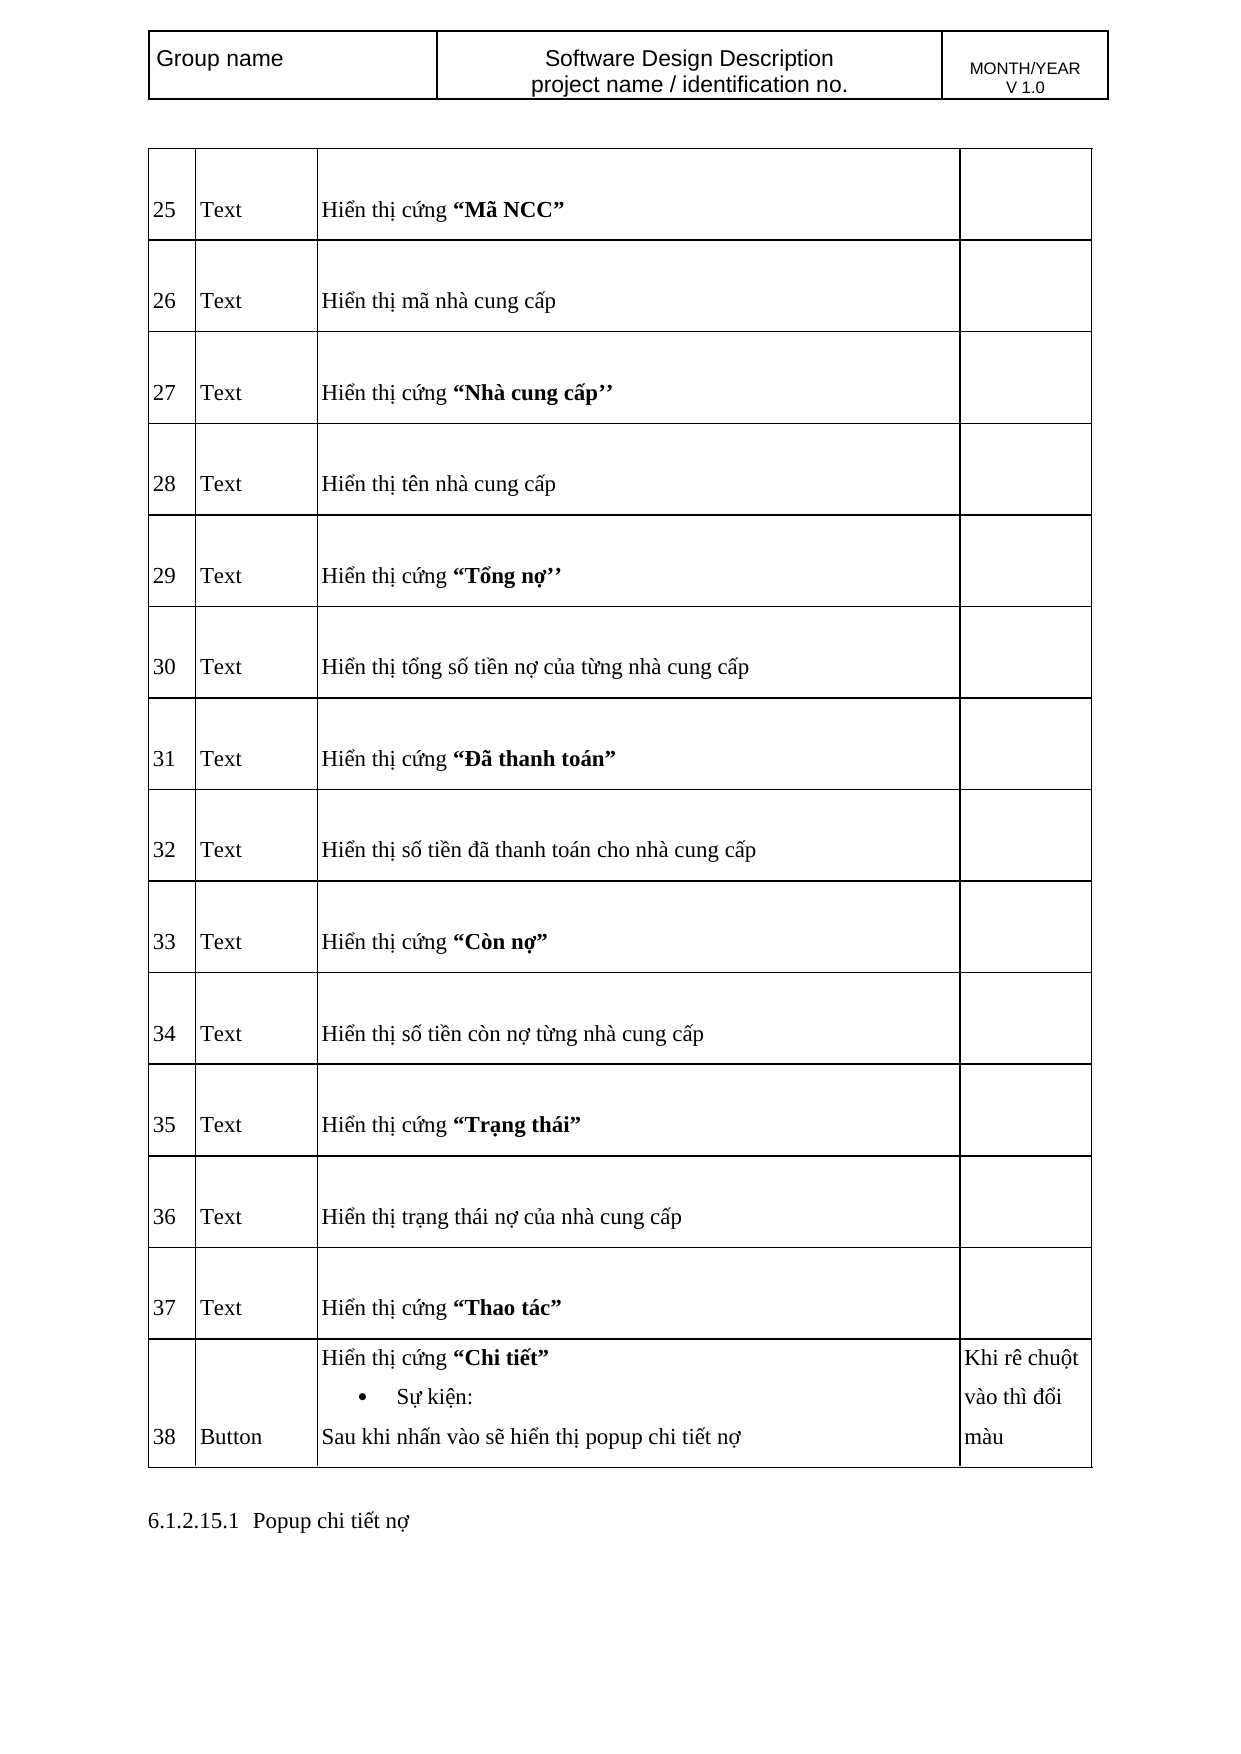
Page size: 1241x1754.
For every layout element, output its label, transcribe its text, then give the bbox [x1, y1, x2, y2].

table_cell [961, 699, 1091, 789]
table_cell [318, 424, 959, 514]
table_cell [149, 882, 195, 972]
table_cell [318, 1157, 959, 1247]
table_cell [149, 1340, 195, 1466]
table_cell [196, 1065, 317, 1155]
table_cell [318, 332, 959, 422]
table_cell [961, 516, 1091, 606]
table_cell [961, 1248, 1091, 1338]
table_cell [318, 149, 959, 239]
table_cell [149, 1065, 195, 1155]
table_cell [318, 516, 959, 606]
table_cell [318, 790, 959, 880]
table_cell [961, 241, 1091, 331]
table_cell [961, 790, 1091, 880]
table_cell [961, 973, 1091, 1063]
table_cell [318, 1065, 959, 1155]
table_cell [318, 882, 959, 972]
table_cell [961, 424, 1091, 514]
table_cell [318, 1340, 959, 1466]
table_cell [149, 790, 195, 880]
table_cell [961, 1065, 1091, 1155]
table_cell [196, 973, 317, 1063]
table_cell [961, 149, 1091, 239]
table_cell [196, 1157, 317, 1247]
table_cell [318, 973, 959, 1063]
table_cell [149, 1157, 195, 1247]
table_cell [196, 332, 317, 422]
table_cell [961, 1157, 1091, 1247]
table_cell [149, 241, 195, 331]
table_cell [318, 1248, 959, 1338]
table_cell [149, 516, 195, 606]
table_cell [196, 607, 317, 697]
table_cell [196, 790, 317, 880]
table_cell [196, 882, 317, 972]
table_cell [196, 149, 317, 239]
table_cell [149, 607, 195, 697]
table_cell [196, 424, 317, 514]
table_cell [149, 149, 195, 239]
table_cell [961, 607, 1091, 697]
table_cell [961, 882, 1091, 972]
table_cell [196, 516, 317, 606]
subtitle Popup chi tiết nợ [148, 1507, 1092, 1534]
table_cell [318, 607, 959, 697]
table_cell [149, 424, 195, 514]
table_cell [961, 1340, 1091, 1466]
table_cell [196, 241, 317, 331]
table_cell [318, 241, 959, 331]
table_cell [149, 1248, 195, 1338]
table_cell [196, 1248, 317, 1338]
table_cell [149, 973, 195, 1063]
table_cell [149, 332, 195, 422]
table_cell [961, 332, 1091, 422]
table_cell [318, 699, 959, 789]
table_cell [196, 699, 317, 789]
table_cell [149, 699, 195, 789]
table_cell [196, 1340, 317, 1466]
